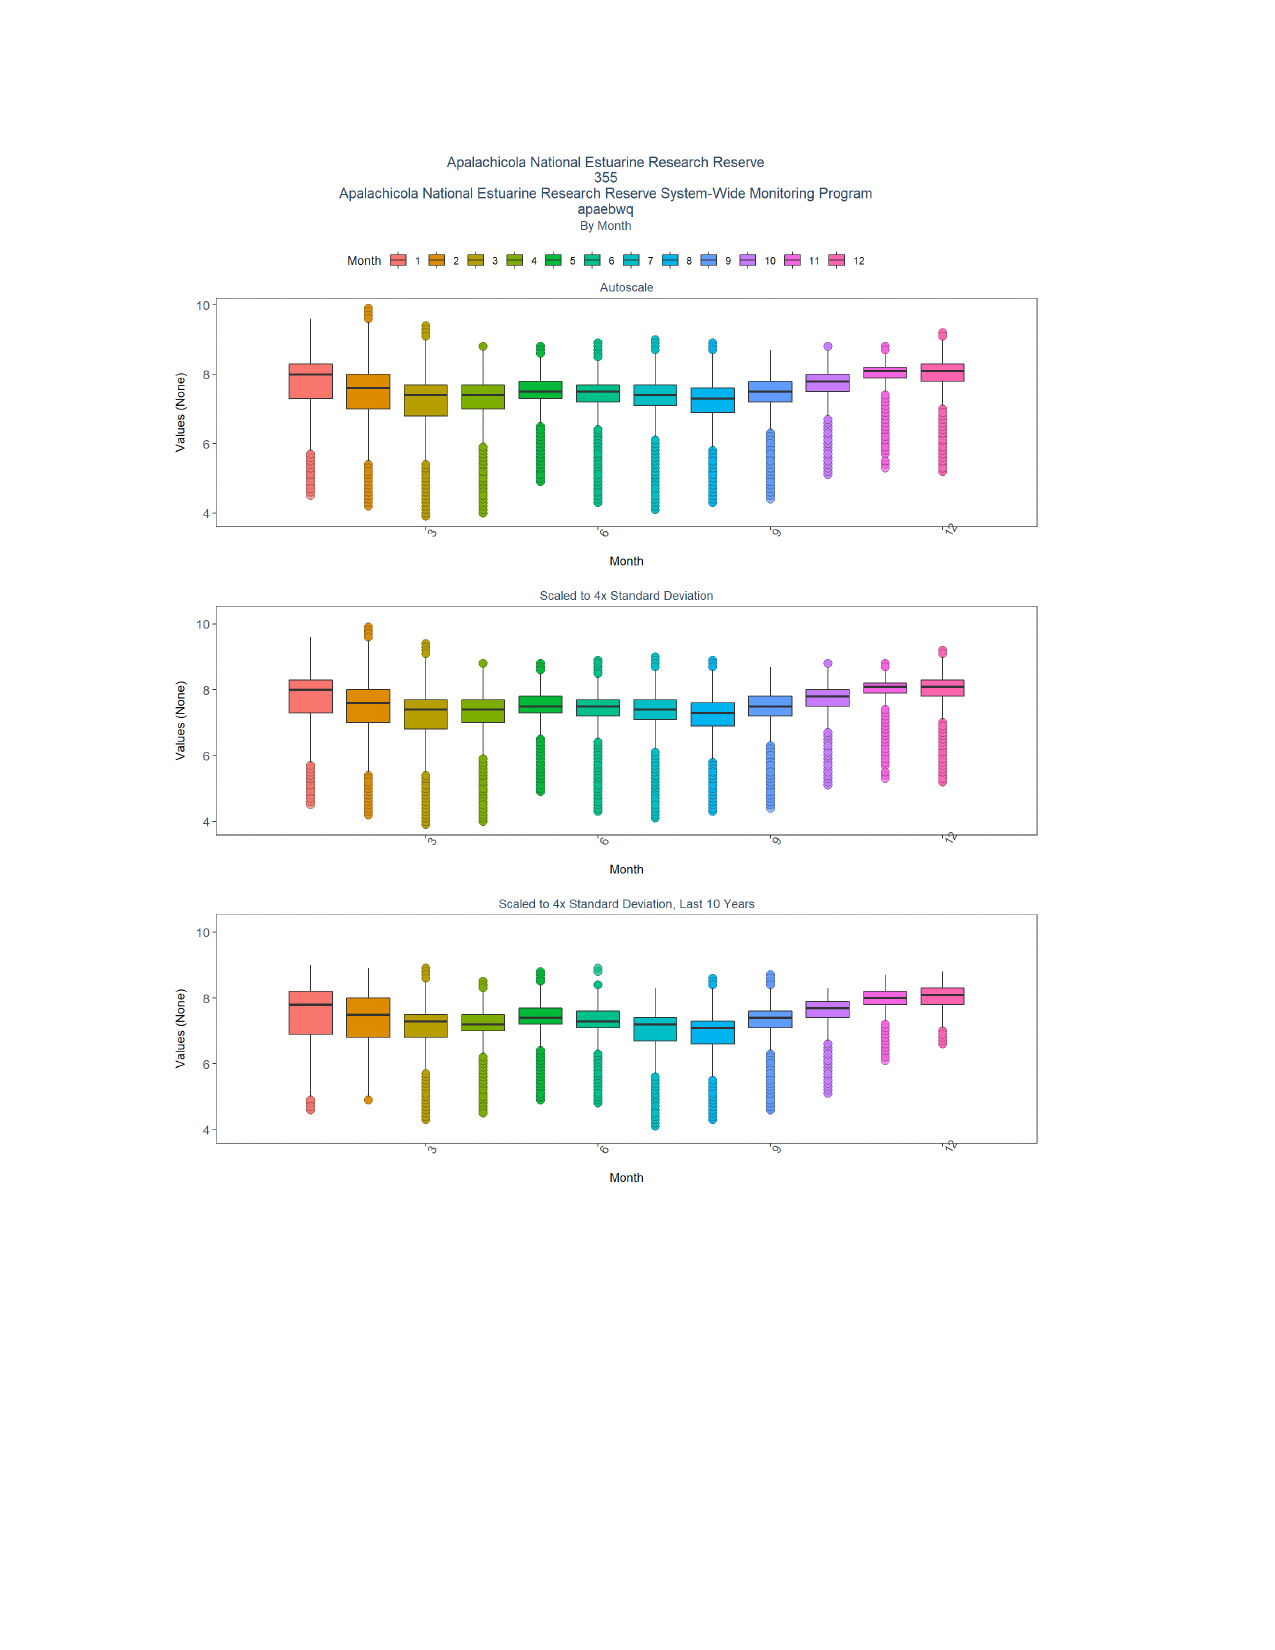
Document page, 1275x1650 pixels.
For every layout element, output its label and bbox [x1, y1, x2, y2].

picture [168, 150, 1044, 1200]
